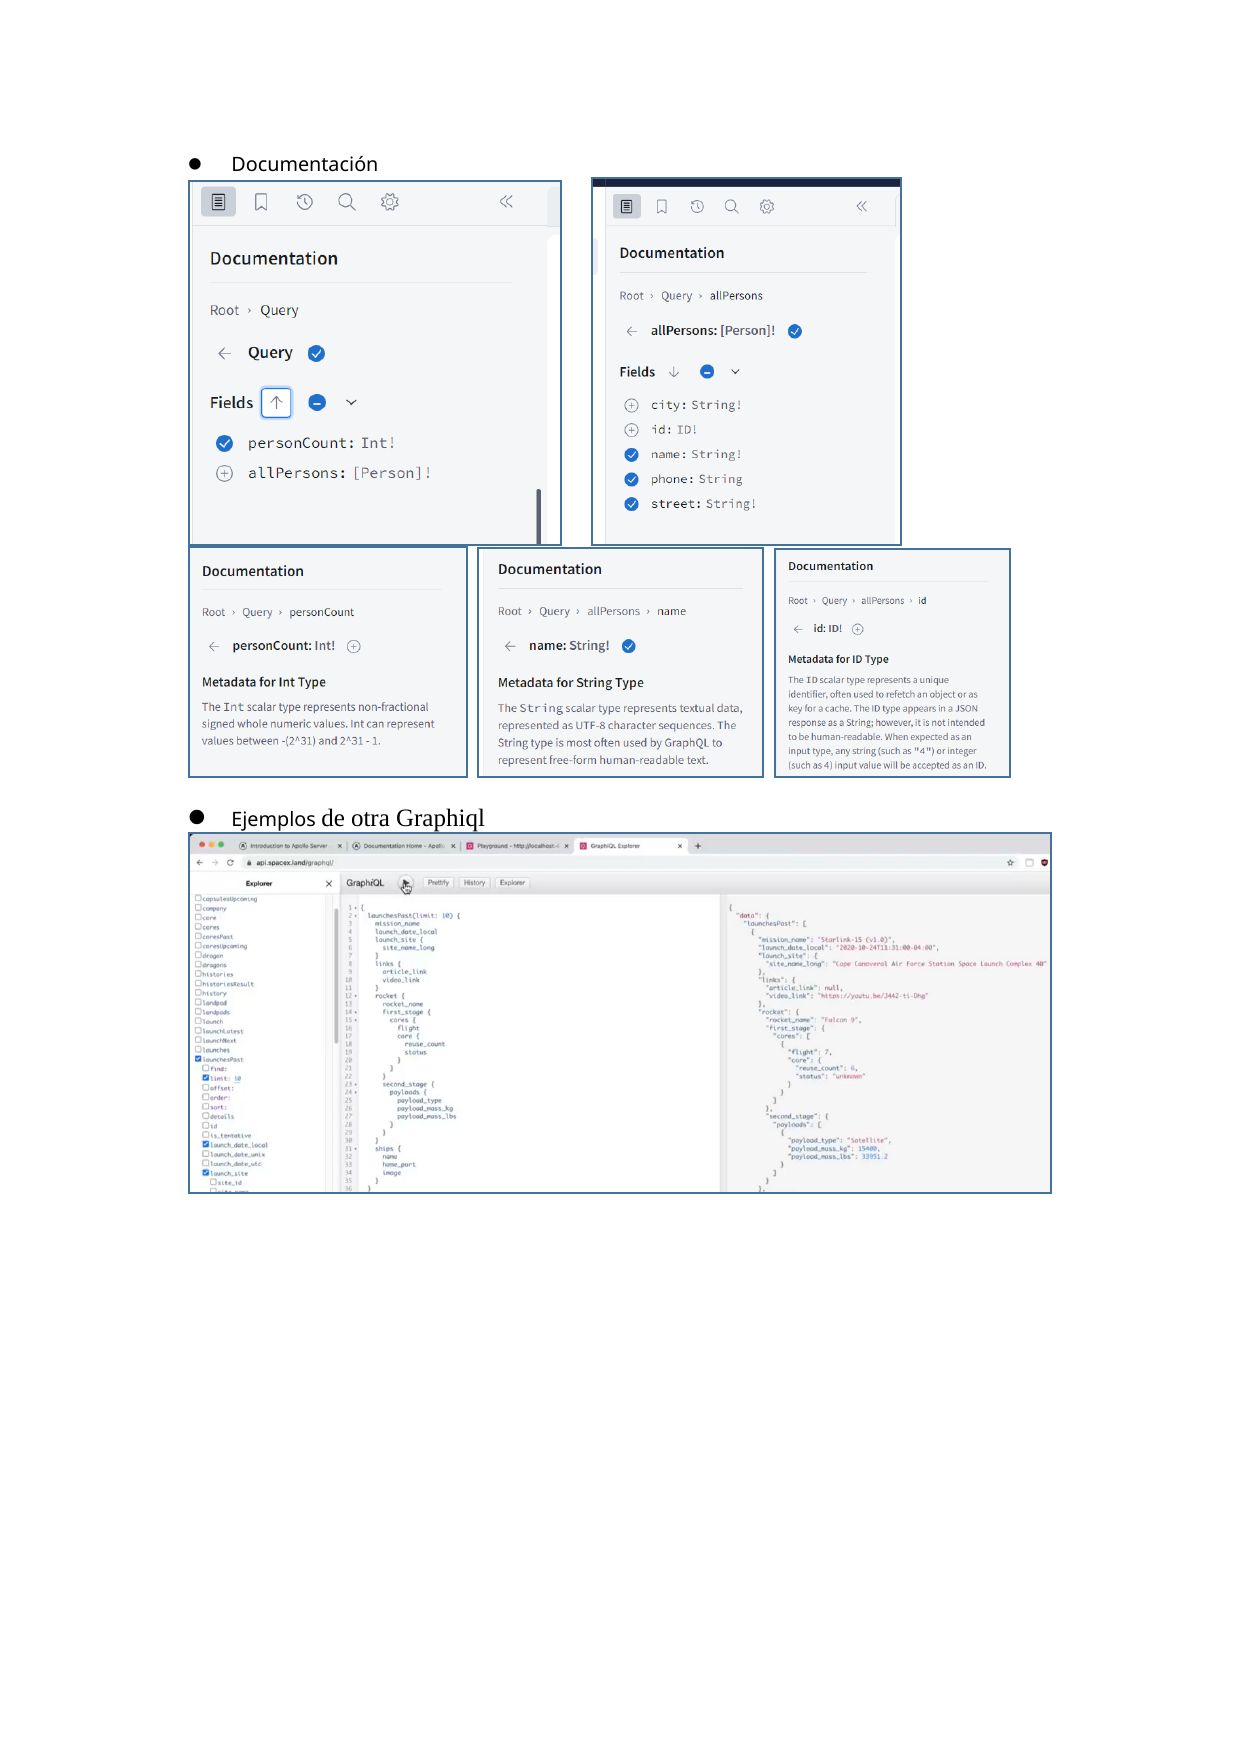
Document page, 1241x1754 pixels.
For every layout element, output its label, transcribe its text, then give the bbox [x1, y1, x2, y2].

picture [190, 834, 1050, 1192]
picture [479, 549, 762, 776]
picture [190, 182, 560, 544]
picture [776, 550, 1009, 776]
picture [190, 548, 466, 776]
picture [593, 179, 900, 544]
list Documentación [187, 150, 978, 177]
list Ejemplos de otra Graphiql [187, 803, 978, 832]
